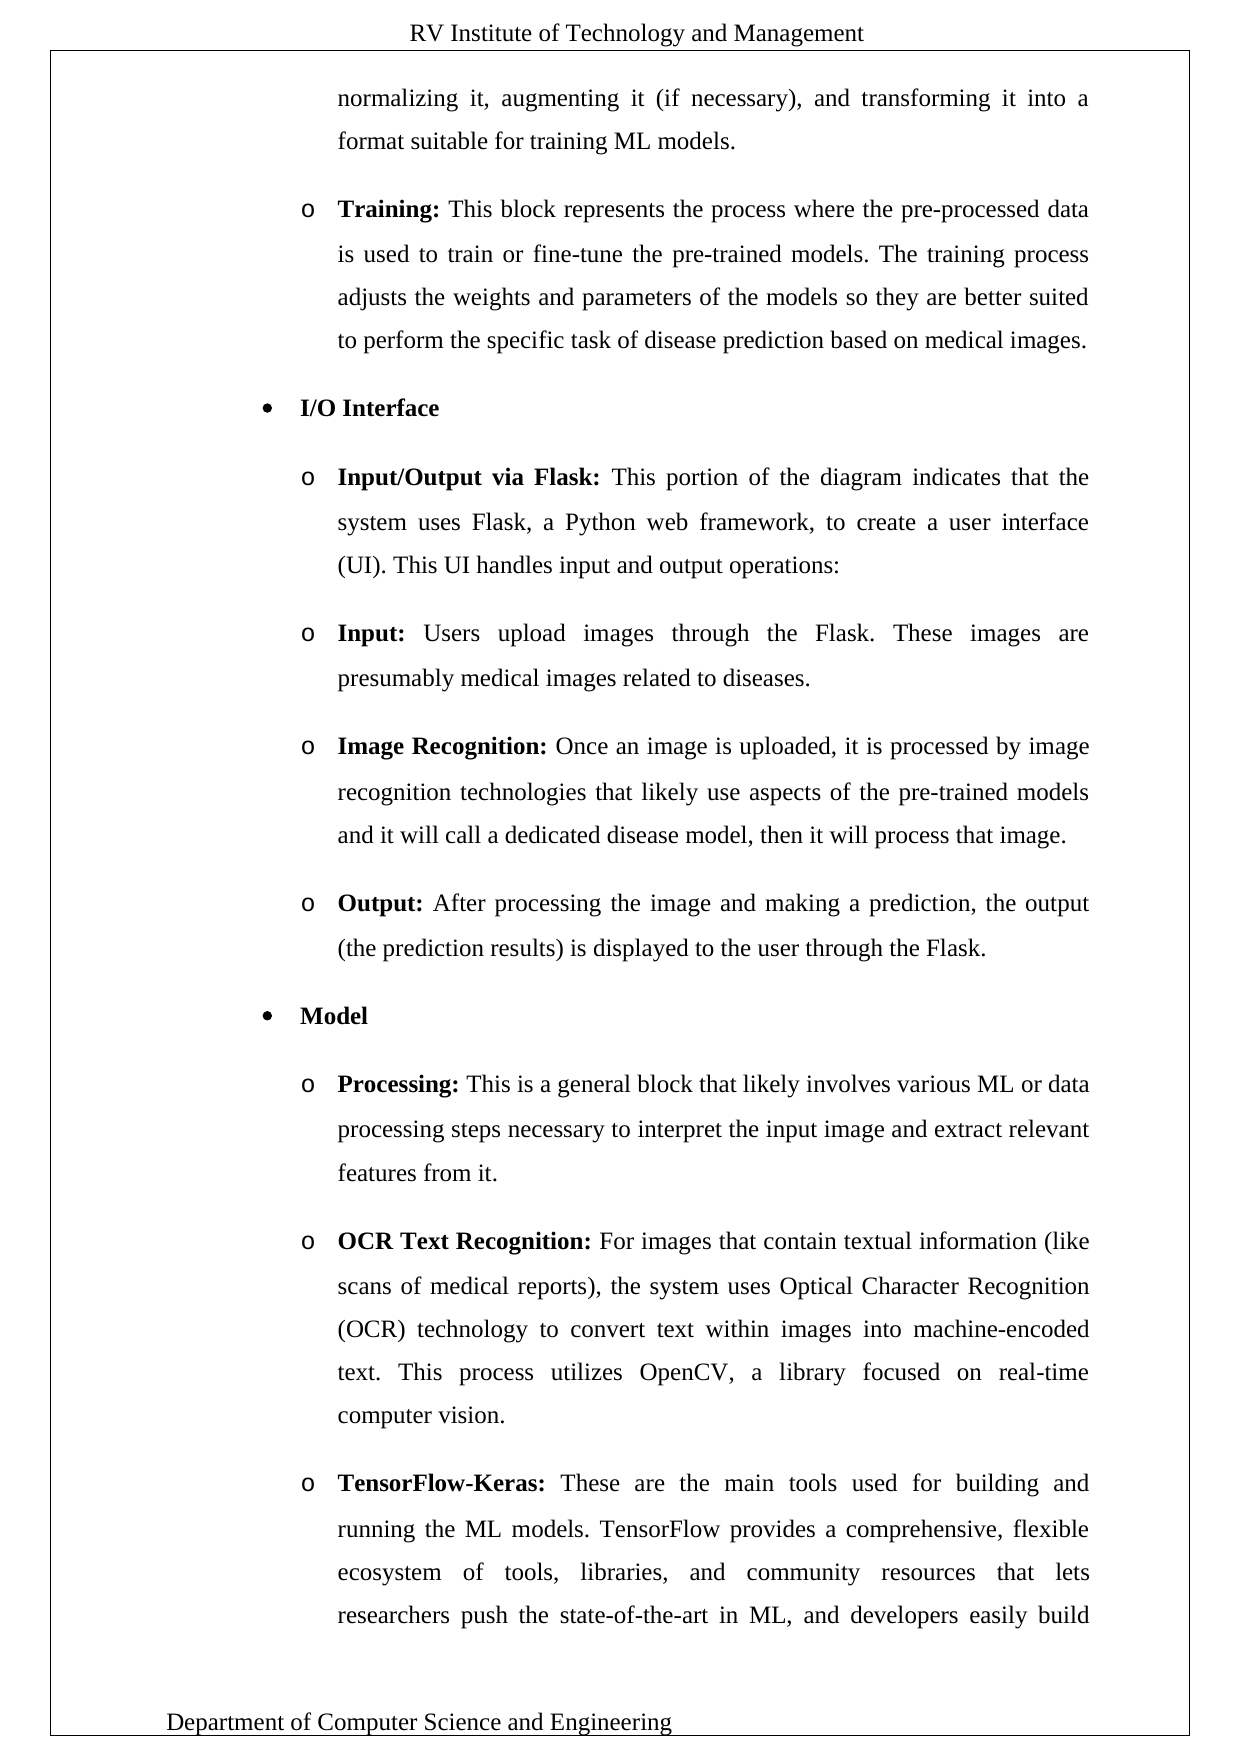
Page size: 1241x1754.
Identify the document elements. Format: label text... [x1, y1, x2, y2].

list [300, 83, 1090, 154]
list I/O Interface [263, 393, 1090, 422]
list Training: This block represents the process where the pre-processed data is used to train or fine-tune the pre-trained models. The training process adjusts the weights and parameters of the models so they are better suited to perform the specific task of disease prediction based on medical images. [300, 194, 1090, 354]
list Input/Output via Flask: This portion of the diagram indicates that the system uses Flask, a Python web framework, to create a user interface (UI). This UI handles input and output operations: [300, 462, 1090, 579]
list Input: Users upload images through the Flask. These images are presumably medical images related to diseases. [300, 618, 1090, 692]
list Model [263, 1001, 1090, 1030]
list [300, 1468, 1090, 1629]
list Image Recognition: Once an image is uploaded, it is processed by image recognition technologies that likely use aspects of the pre-trained models and it will call a dedicated disease model, then it will process that image. [300, 731, 1090, 848]
list Output: After processing the image and making a prediction, the output (the prediction results) is displayed to the user through the Flask. [300, 888, 1090, 962]
list OCR Text Recognition: For images that contain textual information (like scans of medical reports), the system uses Optical Character Recognition (OCR) technology to convert text within images into machine-encoded text. This process utilizes OpenCV, a library focused on real-time computer vision. [300, 1226, 1090, 1429]
list Processing: This is a general block that likely involves various ML or data processing steps necessary to interpret the input image and extract relevant features from it. [300, 1069, 1090, 1186]
